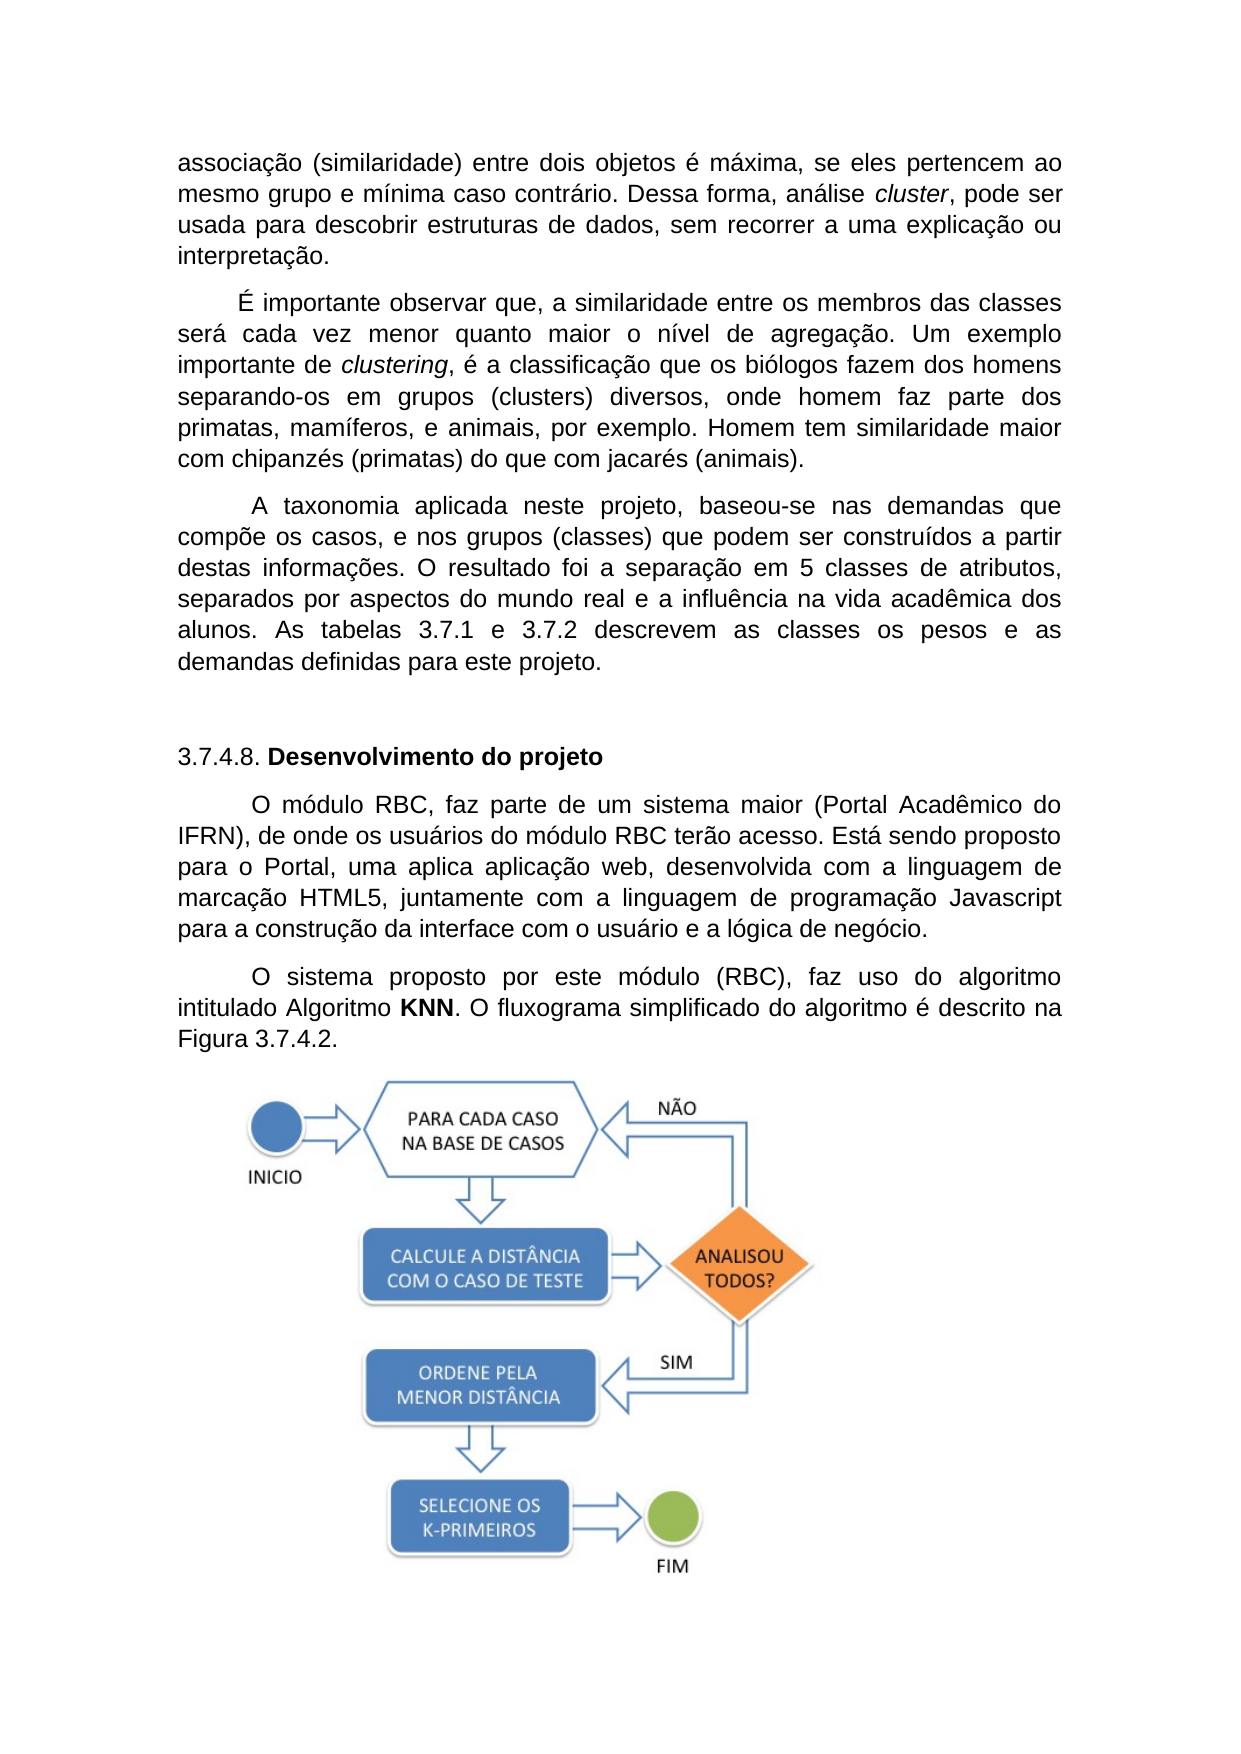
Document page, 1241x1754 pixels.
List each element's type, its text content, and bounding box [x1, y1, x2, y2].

text 3.7.4.8. Desenvolvimento do projeto [177, 742, 1063, 771]
picture [237, 1071, 827, 1592]
text É importante observar que, a similaridade entre os membros das classes será cada vez menor quanto maior o nível de agregação. Um exemplo importante de clustering, é a classificação que os biólogos fazem dos homens separando-os em grupos (clusters) diversos, onde homem faz parte dos primatas, mamíferos, e animais, por exemplo. Homem tem similaridade maior com chipanzés (primatas) do que com jacarés (animais). [177, 288, 1063, 472]
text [177, 148, 1063, 269]
text O módulo RBC, faz parte de um sistema maior (Portal Acadêmico do IFRN), de onde os usuários do módulo RBC terão acesso. Está sendo proposto para o Portal, uma aplica aplicação web, desenvolvida com a linguagem de marcação HTML5, juntamente com a linguagem de programação Javascript para a construção da interface com o usuário e a lógica de negócio. [177, 790, 1063, 943]
text O sistema proposto por este módulo (RBC), faz uso do algoritmo intitulado Algoritmo KNN. O fluxograma simplificado do algoritmo é descrito na Figura 3.7.4.2. [177, 962, 1063, 1052]
text A taxonomia aplicada neste projeto, baseou-se nas demandas que compõe os casos, e nos grupos (classes) que podem ser construídos a partir destas informações. O resultado foi a separação em 5 classes de atributos, separados por aspectos do mundo real e a influência na vida acadêmica dos alunos. As tabelas 3.7.1 e 3.7.2 descrevem as classes os pesos e as demandas definidas para este projeto. [177, 491, 1063, 675]
